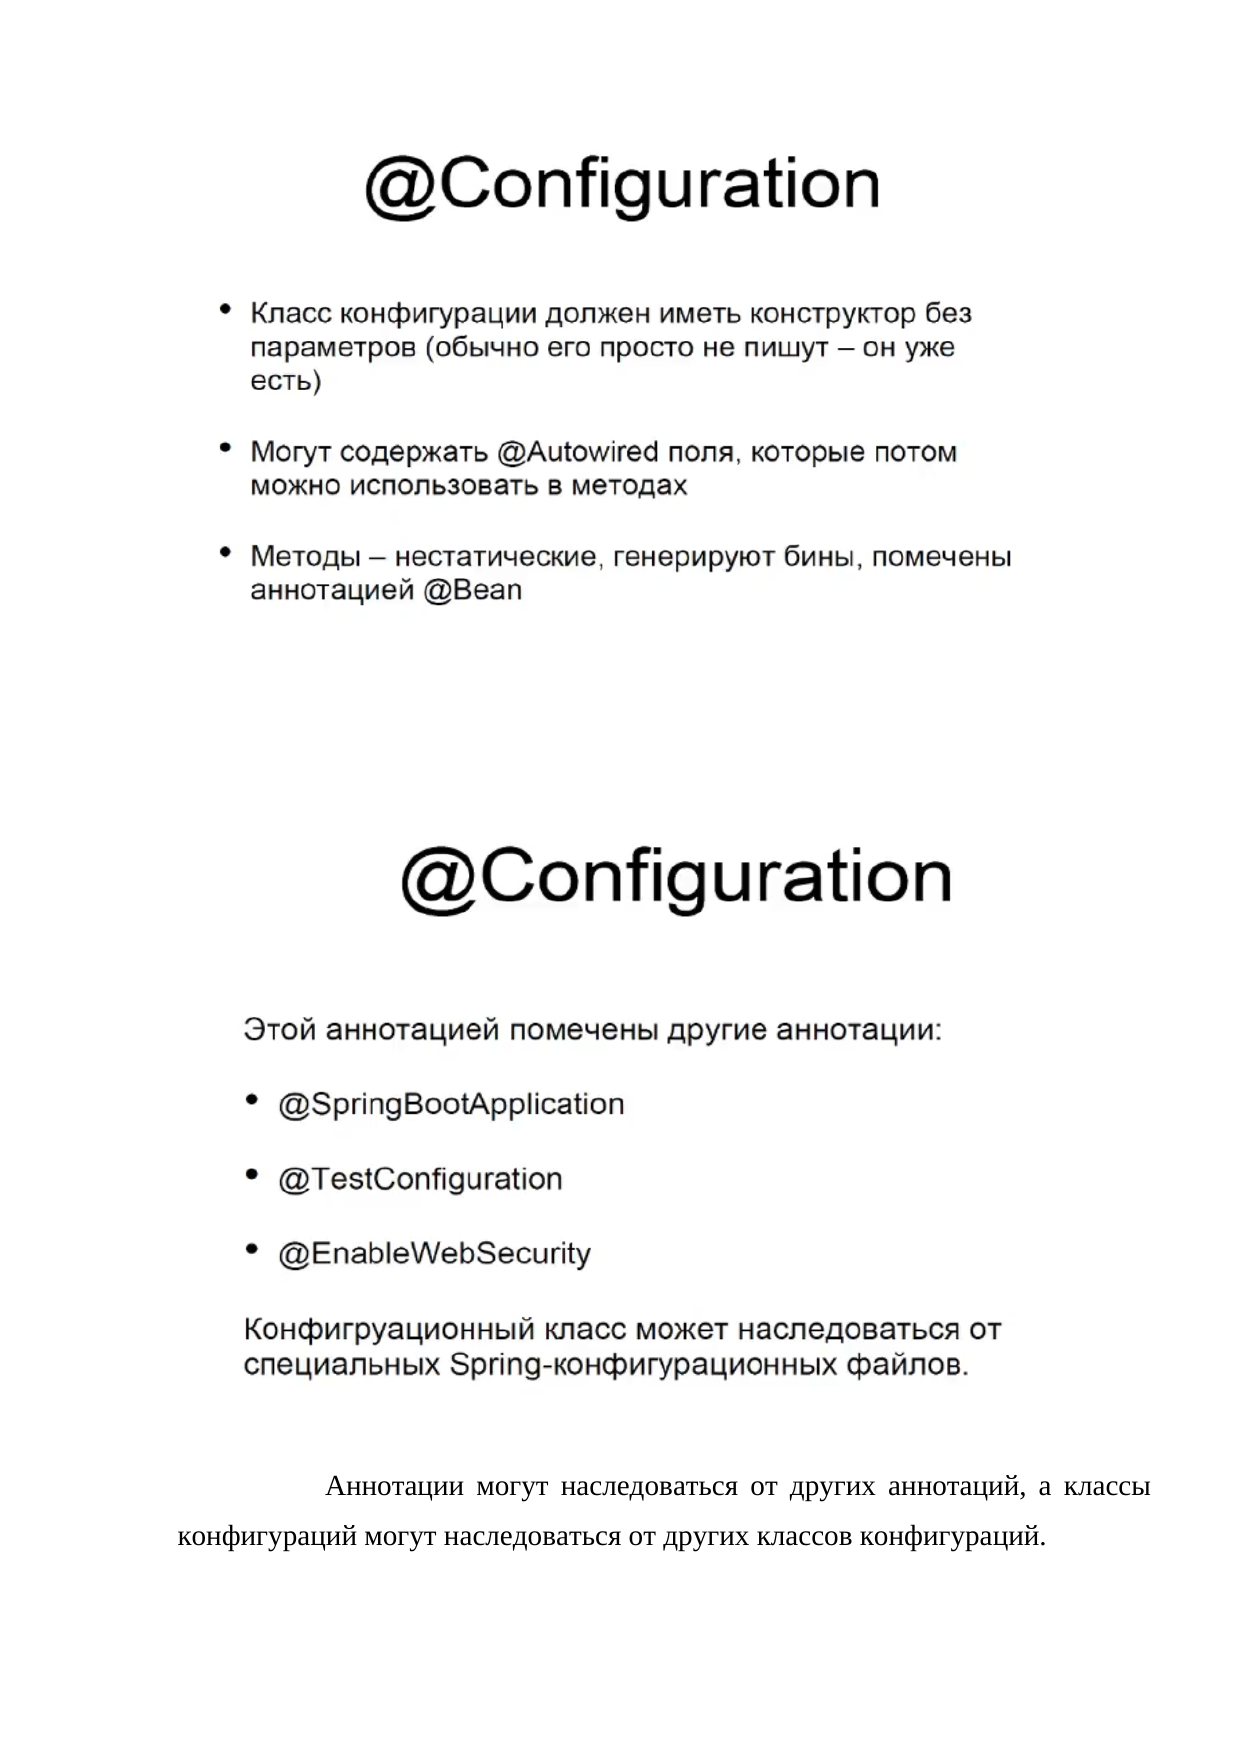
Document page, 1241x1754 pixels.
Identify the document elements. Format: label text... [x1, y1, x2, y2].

text Аннотации могут наследоваться от других аннотаций, а классы конфигураций могут наследоваться от других классов конфигураций. [177, 1468, 1152, 1552]
picture [177, 118, 1076, 728]
picture [177, 809, 1152, 1447]
